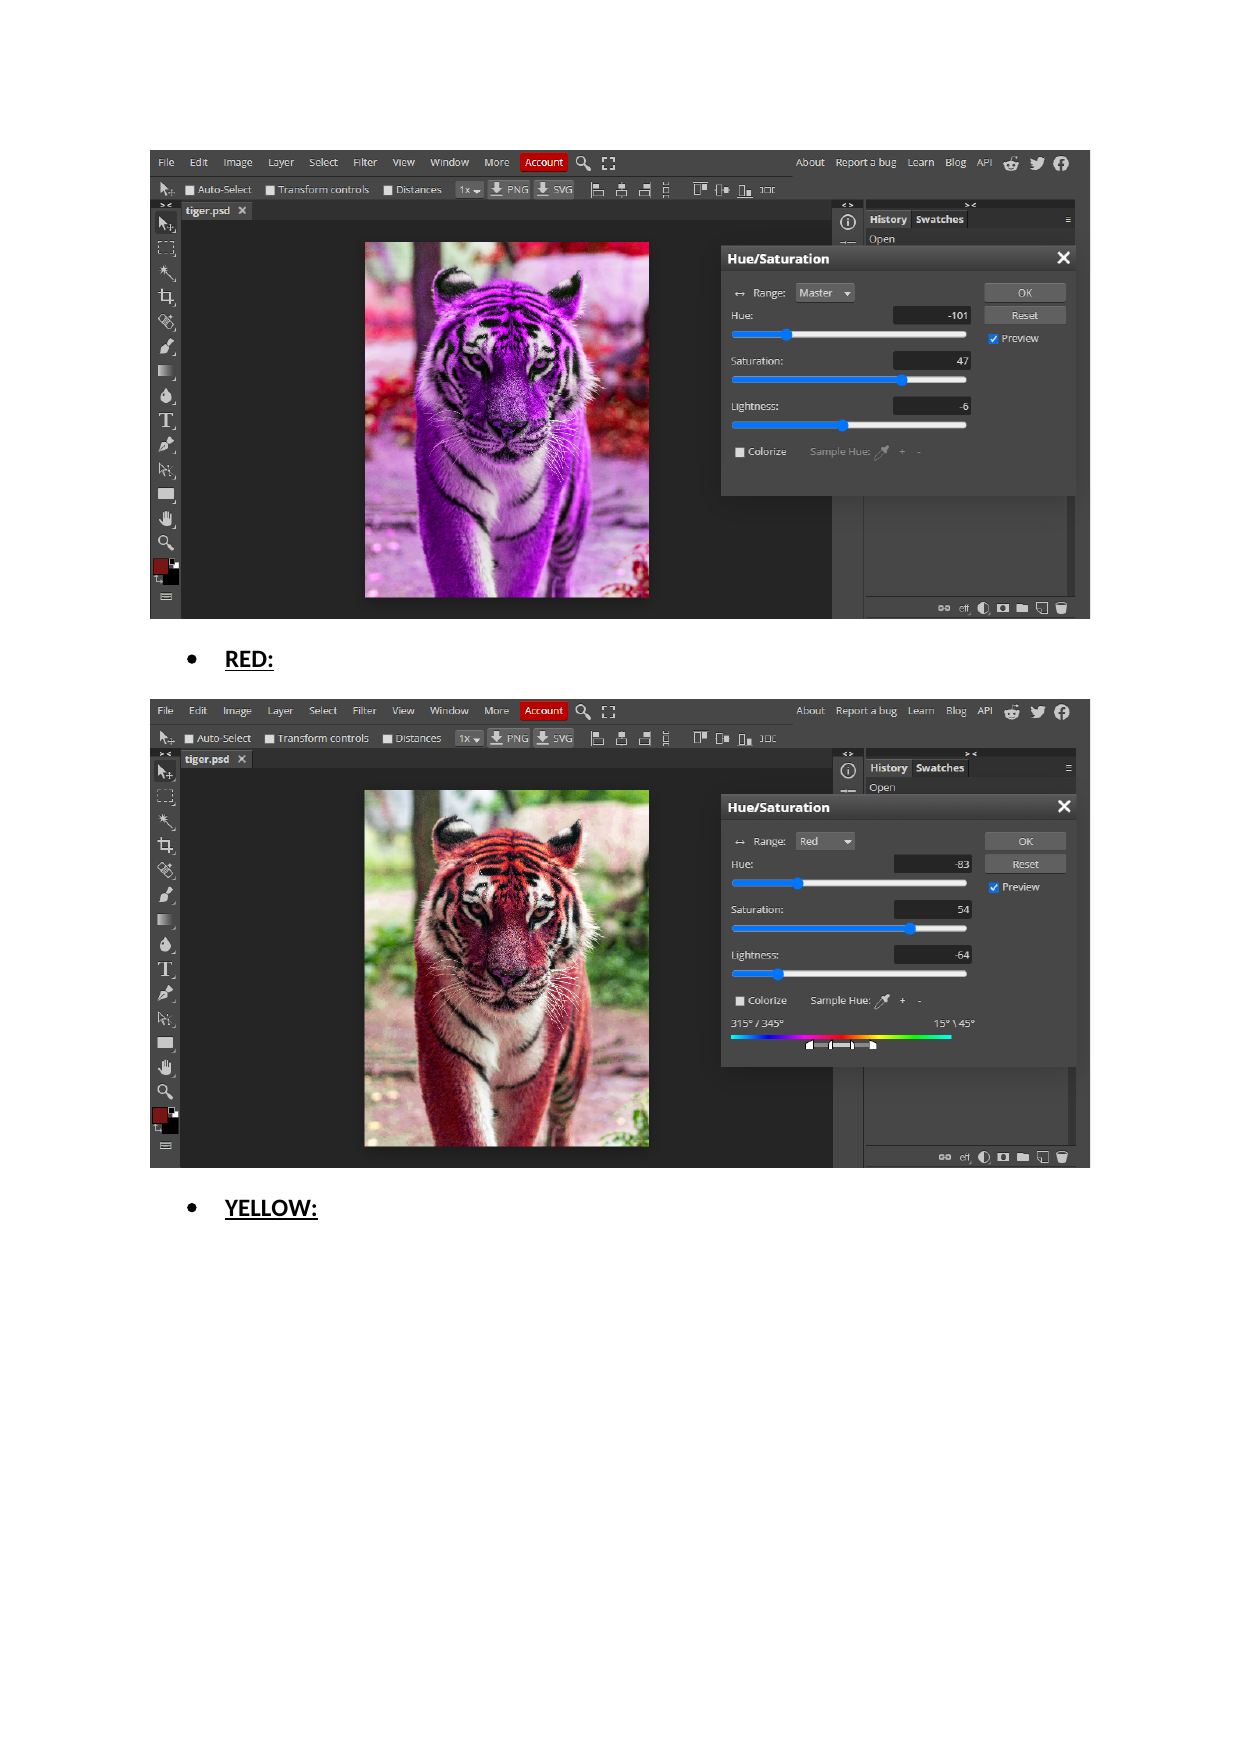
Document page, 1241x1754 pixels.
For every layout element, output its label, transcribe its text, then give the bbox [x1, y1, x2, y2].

list RED: [187, 643, 1090, 674]
picture [150, 150, 1091, 619]
list YELLOW: [187, 1192, 1090, 1223]
picture [150, 699, 1091, 1168]
